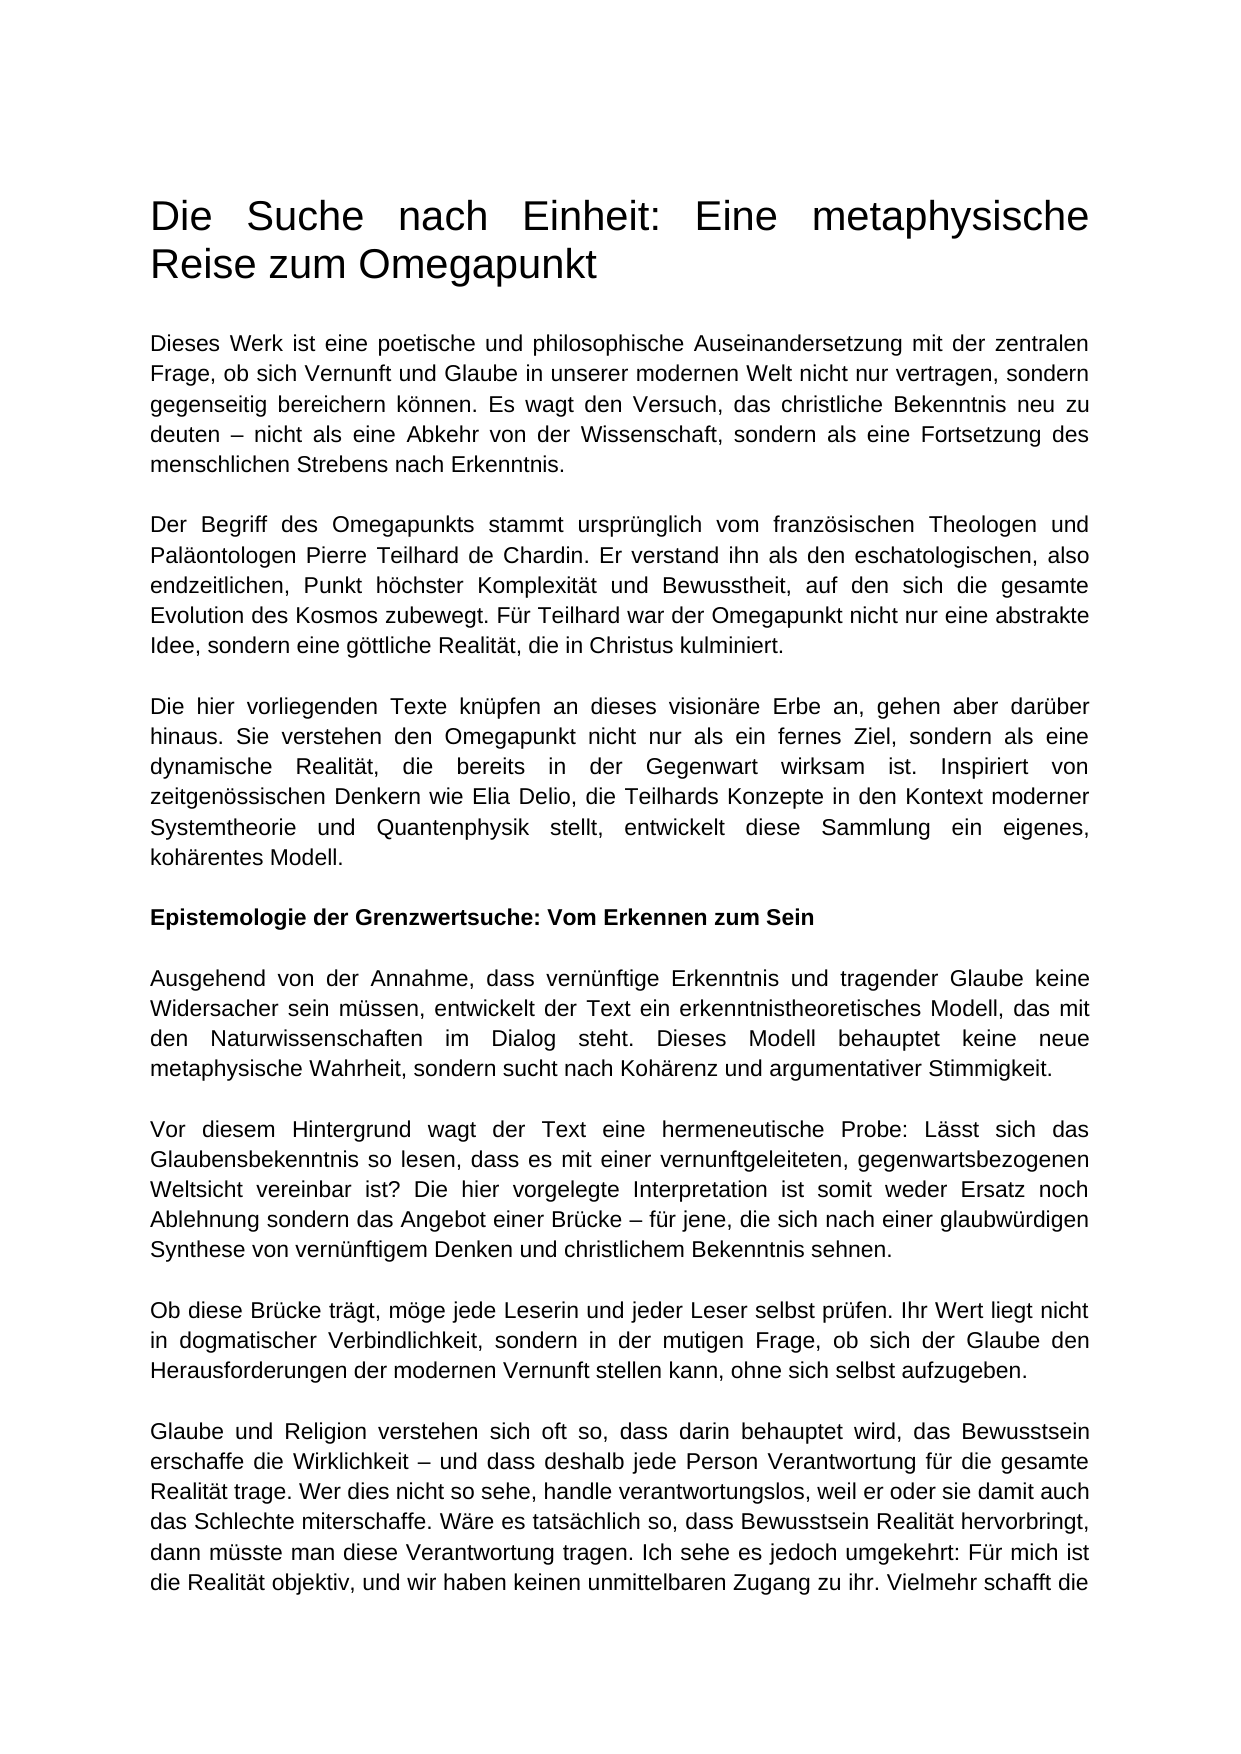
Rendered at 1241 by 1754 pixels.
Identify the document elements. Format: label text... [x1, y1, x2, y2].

text Dieses Werk ist eine poetische und philosophische Auseinandersetzung mit der zentralen Frage, ob sich Vernunft und Glaube in unserer modernen Welt nicht nur vertragen, sondern gegenseitig bereichern können. Es wagt den Versuch, das christliche Bekenntnis neu zu deuten – nicht als eine Abkehr von der Wissenschaft, sondern als eine Fortsetzung des menschlichen Strebens nach Erkenntnis. [150, 330, 1090, 477]
text Die hier vorliegenden Texte knüpfen an dieses visionäre Erbe an, gehen aber darüber hinaus. Sie verstehen den Omegapunkt nicht nur als ein fernes Ziel, sondern als eine dynamische Realität, die bereits in der Gegenwart wirksam ist. Inspiriert von zeitgenössischen Denkern wie Elia Delio, die Teilhards Konzepte in den Kontext moderner Systemtheorie und Quantenphysik stellt, entwickelt diese Sammlung ein eigenes, kohärentes Modell. [150, 693, 1090, 870]
text Ausgehend von der Annahme, dass vernünftige Erkenntnis und tragender Glaube keine Widersacher sein müssen, entwickelt der Text ein erkenntnistheoretisches Modell, das mit den Naturwissenschaften im Dialog steht. Dieses Modell behauptet keine neue metaphysische Wahrheit, sondern sucht nach Kohärenz und argumentativer Stimmigkeit. [150, 964, 1090, 1082]
text Ob diese Brücke trägt, möge jede Leserin und jeder Leser selbst prüfen. Ihr Wert liegt nicht in dogmatischer Verbindlichkeit, sondern in der mutigen Frage, ob sich der Glaube den Herausforderungen der modernen Vernunft stellen kann, ohne sich selbst aufzugeben. [150, 1297, 1090, 1384]
subtitle Die Suche nach Einheit: Eine metaphysische Reise zum Omegapunkt [150, 192, 1090, 287]
text Vor diesem Hintergrund wagt der Text eine hermeneutische Probe: Lässt sich das Glaubensbekenntnis so lesen, dass es mit einer vernunftgeleiteten, gegenwartsbezogenen Weltsicht vereinbar ist? Die hier vorgelegte Interpretation ist somit weder Ersatz noch Ablehnung sondern das Angebot einer Brücke – für jene, die sich nach einer glaubwürdigen Synthese von vernünftigem Denken und christlichem Bekenntnis sehnen. [150, 1116, 1090, 1263]
text Epistemologie der Grenzwertsuche: Vom Erkennen zum Sein [150, 904, 1090, 931]
text Der Begriff des Omegapunkts stammt ursprünglich vom französischen Theologen und Paläontologen Pierre Teilhard de Chardin. Er verstand ihn als den eschatologischen, also endzeitlichen, Punkt höchster Komplexität und Bewusstheit, auf den sich die gesamte Evolution des Kosmos zubewegt. Für Teilhard war der Omegapunkt nicht nur eine abstrakte Idee, sondern eine göttliche Realität, die in Christus kulminiert. [150, 511, 1090, 659]
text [150, 1418, 1090, 1595]
